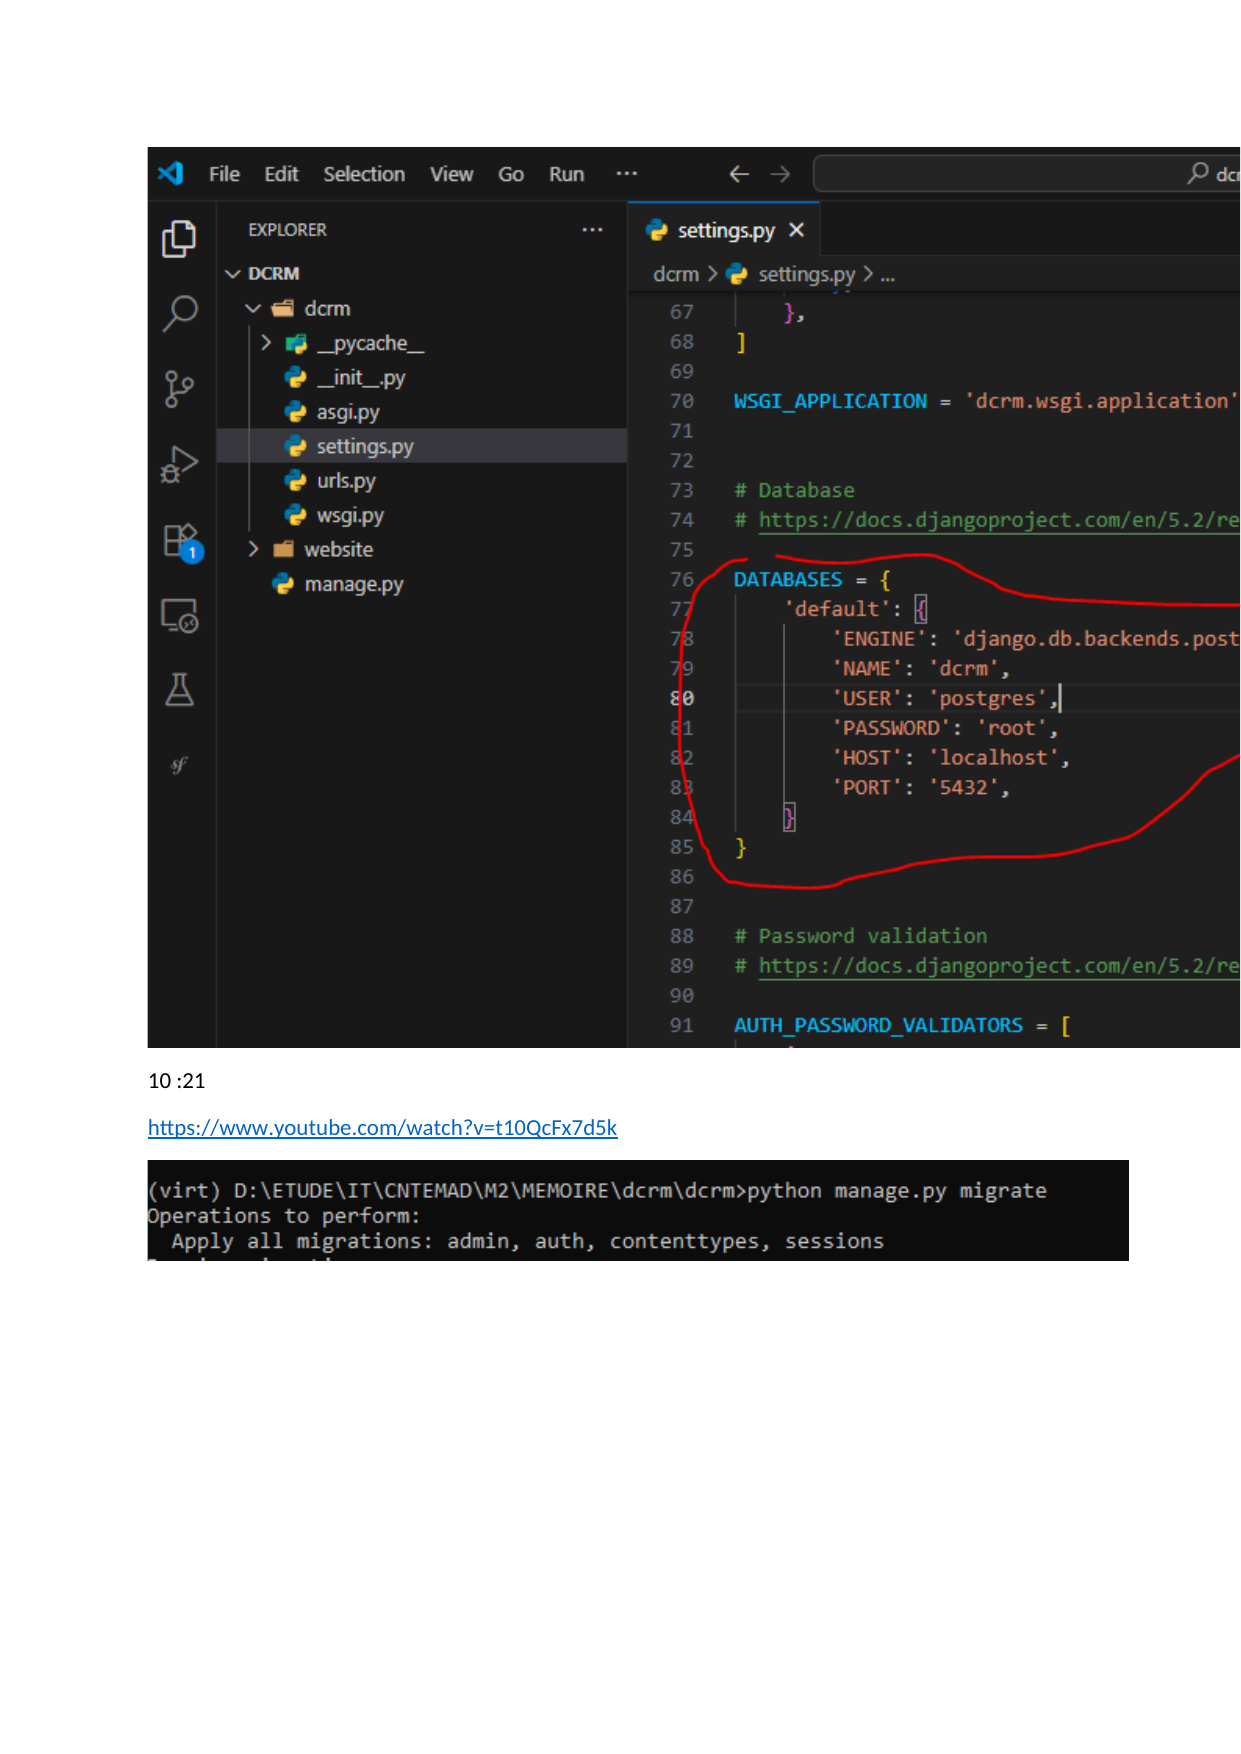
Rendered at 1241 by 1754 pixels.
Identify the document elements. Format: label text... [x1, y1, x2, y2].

text 10 :21 [148, 1066, 1093, 1094]
picture [147, 1160, 1129, 1261]
picture [147, 147, 1241, 1048]
text https://www.youtube.com/watch?v=t10QcFx7d5k [148, 1113, 1093, 1141]
